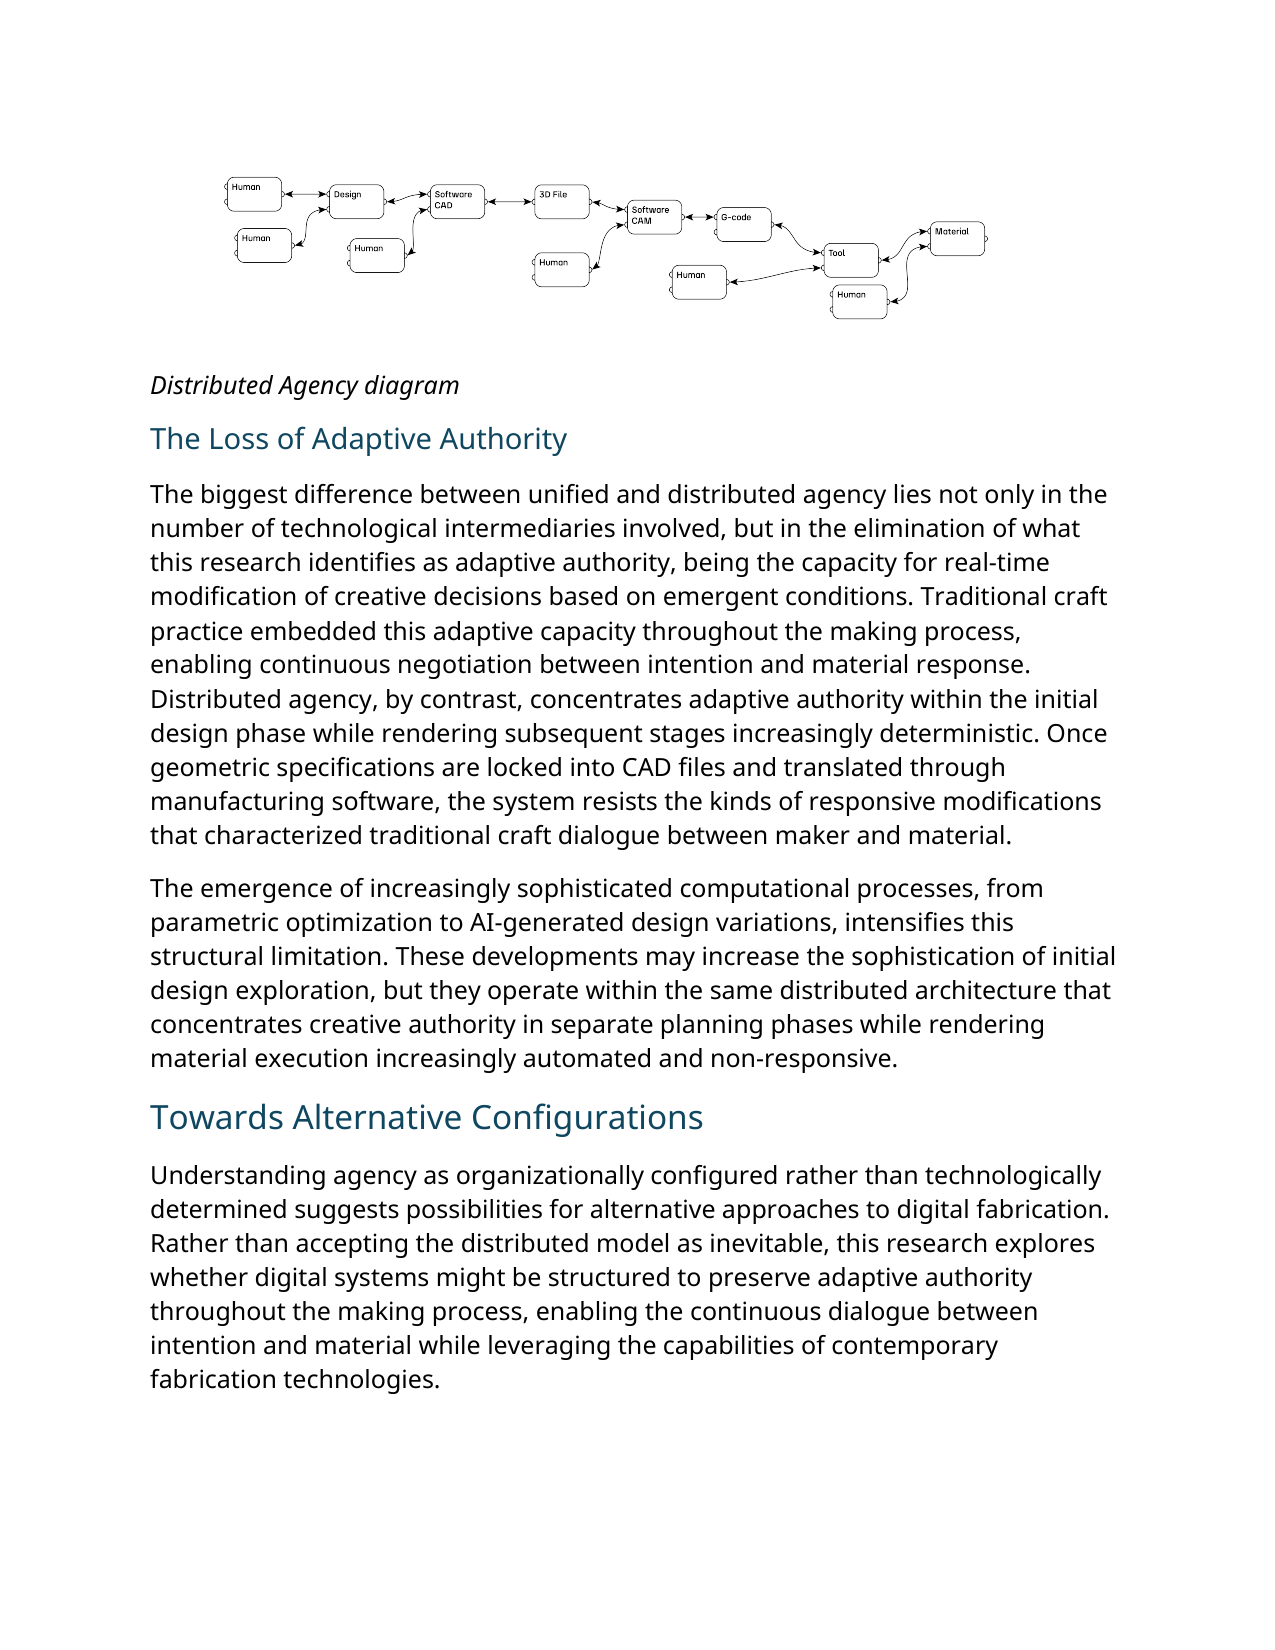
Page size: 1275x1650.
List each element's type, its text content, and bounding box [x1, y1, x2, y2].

subtitle Towards Alternative Configurations [150, 1093, 1125, 1139]
text Distributed Agency diagram [150, 368, 1125, 402]
picture [168, 150, 1044, 347]
text The biggest difference between unified and distributed agency lies not only in the number of technological intermediaries involved, but in the elimination of what this research identifies as adaptive authority, being the capacity for real-time modification of creative decisions based on emergent conditions. Traditional craft practice embedded this adaptive capacity throughout the making process, enabling continuous negotiation between intention and material response. Distributed agency, by contrast, concentrates adaptive authority within the initial design phase while rendering subsequent stages increasingly deterministic. Once geometric specifications are locked into CAD files and translated through manufacturing software, the system resists the kinds of responsive modifications that characterized traditional craft dialogue between maker and material. [150, 477, 1125, 852]
text Understanding agency as organizationally configured rather than technologically determined suggests possibilities for alternative approaches to digital fabrication. Rather than accepting the distributed model as inevitable, this research explores whether digital systems might be structured to preserve adaptive authority throughout the making process, enabling the continuous dialogue between intention and material while leveraging the capabilities of contemporary fabrication technologies. [150, 1158, 1125, 1396]
text The emergence of increasingly sophisticated computational processes, from parametric optimization to AI-generated design variations, intensifies this structural limitation. These developments may increase the sophistication of initial design exploration, but they operate within the same distributed architecture that concentrates creative authority in separate planning phases while rendering material execution increasingly automated and non-responsive. [150, 870, 1125, 1075]
subtitle The Loss of Adaptive Authority [150, 418, 1125, 458]
